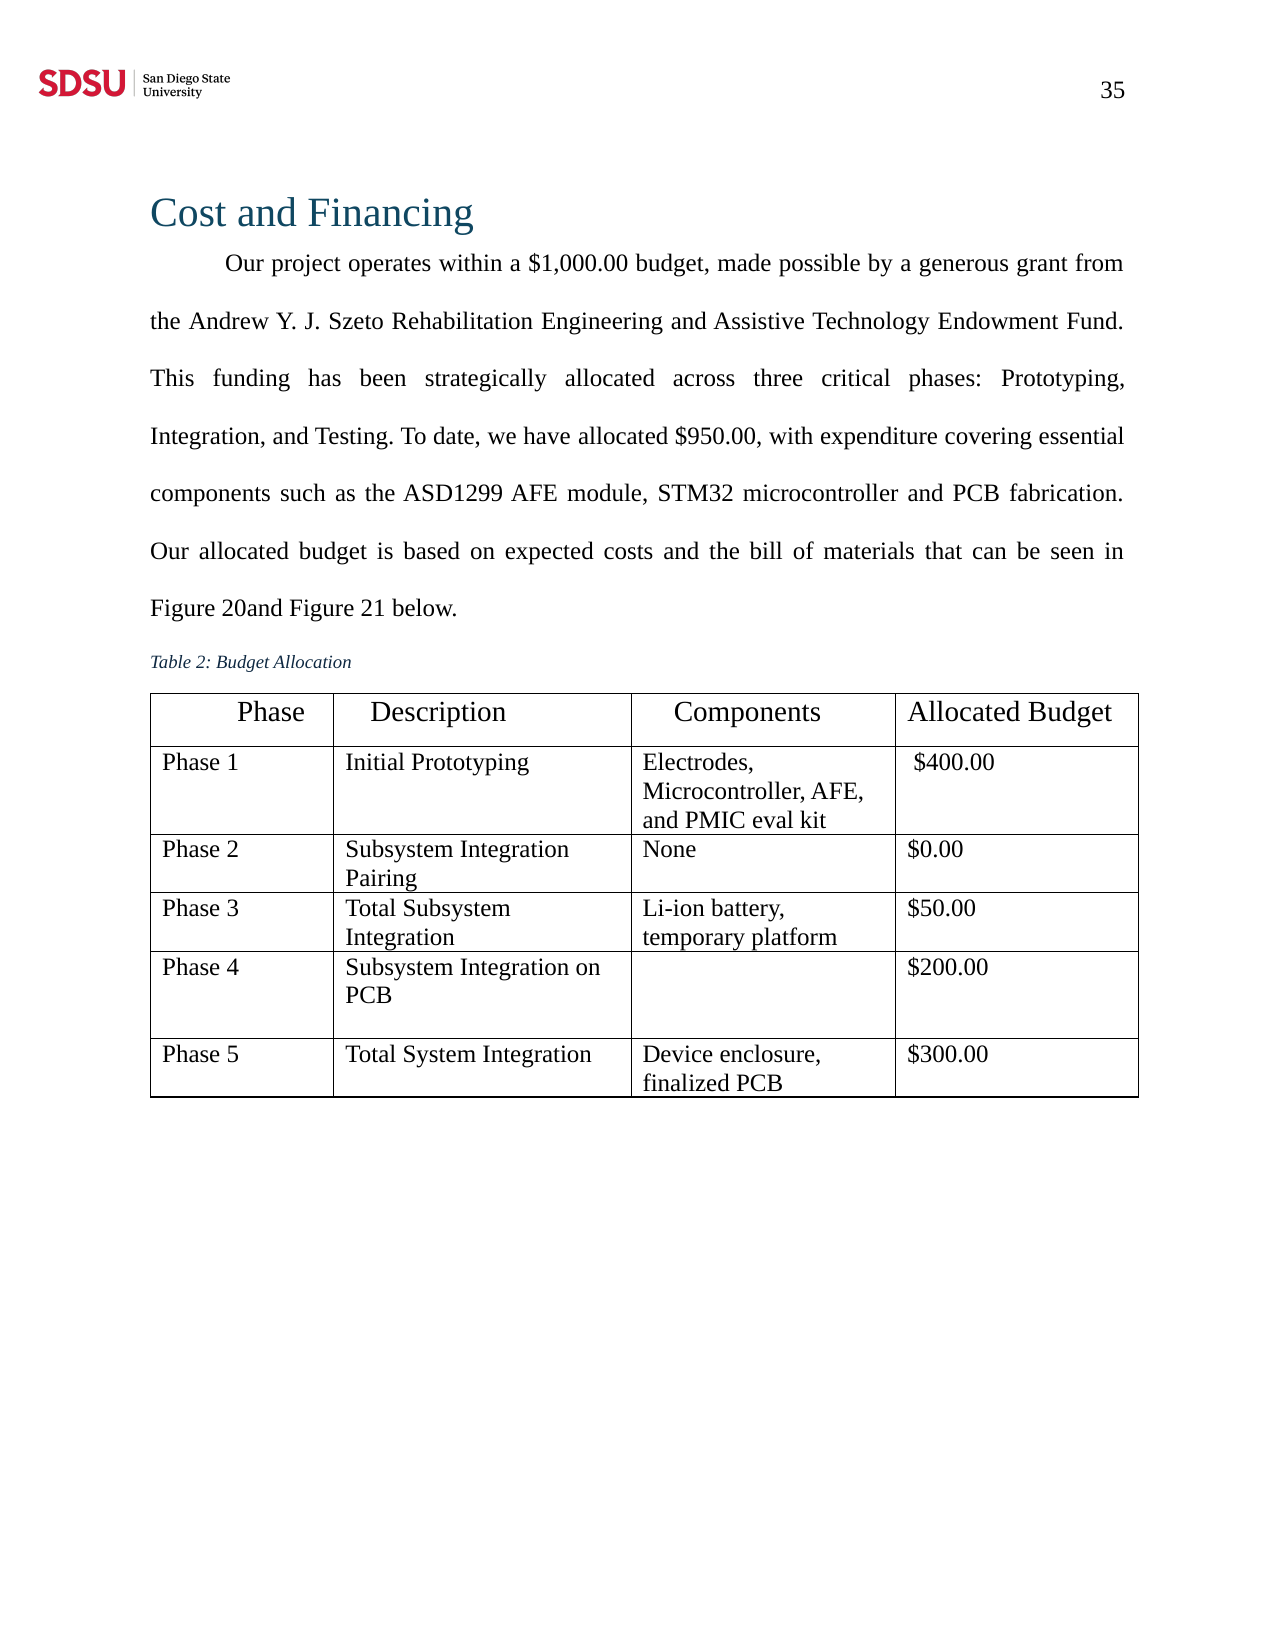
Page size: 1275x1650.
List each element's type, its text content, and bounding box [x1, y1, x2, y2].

table_cell Total System Integration [334, 1039, 631, 1096]
table_cell Subsystem Integration on PCB [334, 952, 631, 1038]
table_header Allocated Budget [896, 694, 1138, 746]
table_cell Phase 3 [151, 893, 333, 951]
table_cell Initial Prototyping [334, 747, 631, 833]
table_cell $0.00 [896, 835, 1138, 892]
table_header Description [334, 694, 631, 746]
table_cell [632, 952, 895, 1038]
table_cell $200.00 [896, 952, 1138, 1038]
picture [33, 26, 235, 140]
table_cell Phase 1 [151, 747, 333, 833]
subtitle Cost and Financing [150, 187, 1125, 235]
table_cell Electrodes, Microcontroller, AFE, and PMIC eval kit [632, 747, 895, 833]
table_header Phase [151, 694, 333, 746]
table_cell $300.00 [896, 1039, 1138, 1096]
table_cell $50.00 [896, 893, 1138, 951]
table_header Components [632, 694, 895, 746]
table_cell $400.00 [896, 747, 1138, 833]
table_cell Phase 5 [151, 1039, 333, 1096]
table_cell Subsystem Integration Pairing [334, 835, 631, 892]
table_cell Phase 2 [151, 835, 333, 892]
table_cell Li-ion battery, temporary platform [632, 893, 895, 951]
table_cell Total Subsystem Integration [334, 893, 631, 951]
table_cell Phase 4 [151, 952, 333, 1038]
table_cell None [632, 835, 895, 892]
table_cell Device enclosure, finalized PCB [632, 1039, 895, 1096]
